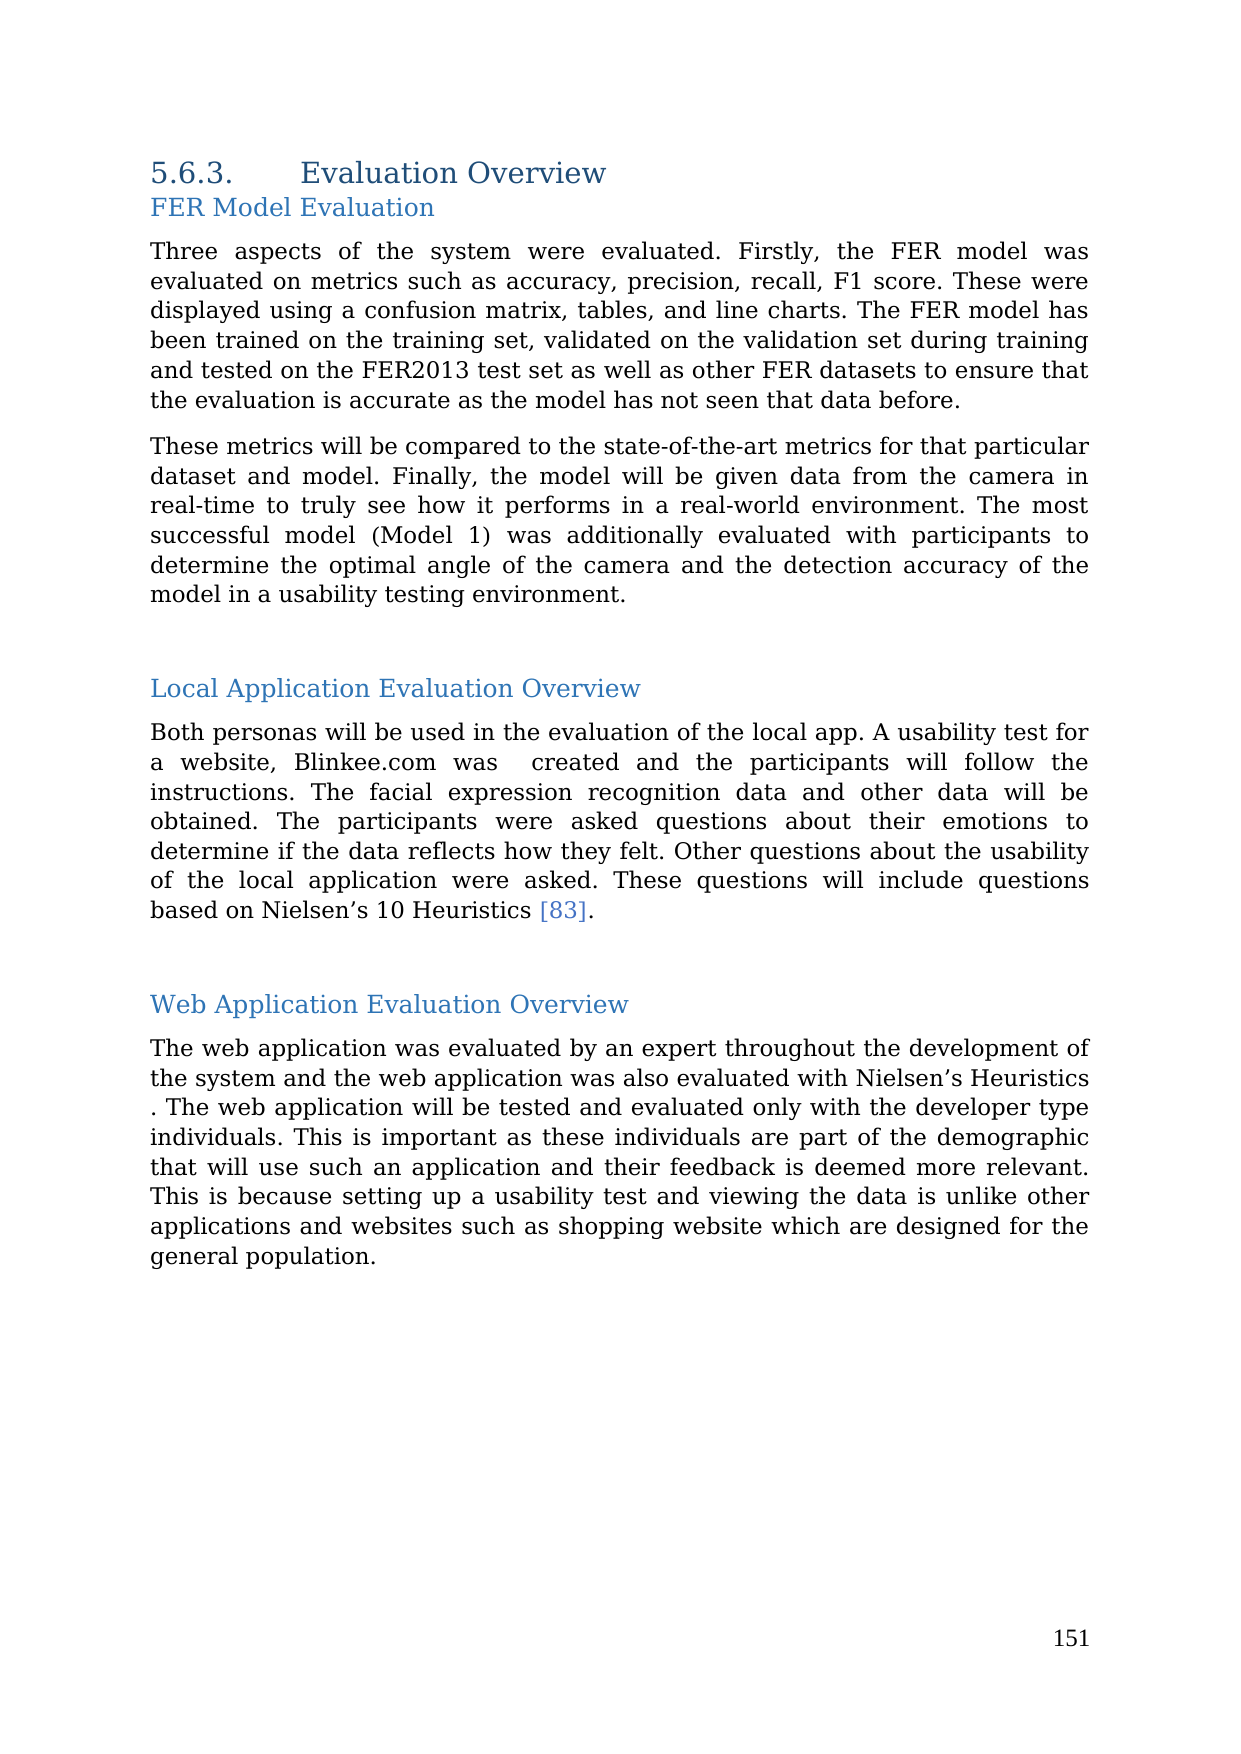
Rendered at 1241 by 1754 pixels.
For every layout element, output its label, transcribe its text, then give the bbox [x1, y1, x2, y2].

subtitle Web Application Evaluation Overview [150, 989, 1090, 1019]
text The web application was evaluated by an expert throughout the development of the system and the web application was also evaluated with Nielsen’s Heuristics . The web application will be tested and evaluated only with the developer type individuals. This is important as these individuals are part of the demographic that will use such an application and their feedback is deemed more relevant. This is because setting up a usability test and viewing the data is unlike other applications and websites such as shopping website which are designed for the general population. [150, 1034, 1090, 1269]
text Three aspects of the system were evaluated. Firstly, the FER model was evaluated on metrics such as accuracy, precision, recall, F1 score. These were displayed using a confusion matrix, tables, and line charts. The FER model has been trained on the training set, validated on the validation set during training and tested on the FER2013 test set as well as other FER datasets to ensure that the evaluation is accurate as the model has not seen that data before. [150, 237, 1090, 413]
text These metrics will be compared to the state-of-the-art metrics for that particular dataset and model. Finally, the model will be given data from the camera in real-time to truly see how it performs in a real-world environment. The most successful model (Model 1) was additionally evaluated with participants to determine the optimal angle of the camera and the detection accuracy of the model in a usability testing environment. [150, 432, 1090, 608]
subtitle Evaluation Overview [150, 154, 1090, 189]
text Both personas will be used in the evaluation of the local app. A usability test for a website, Blinkee.com was created and the participants will follow the instructions. The facial expression recognition data and other data will be obtained. The participants were asked questions about their emotions to determine if the data reflects how they felt. Other questions about the usability of the local application were asked. These questions will include questions based on Nielsen’s 10 Heuristics [83]. [150, 718, 1090, 923]
subtitle FER Model Evaluation [150, 192, 1090, 222]
subtitle Local Application Evaluation Overview [150, 673, 1090, 703]
